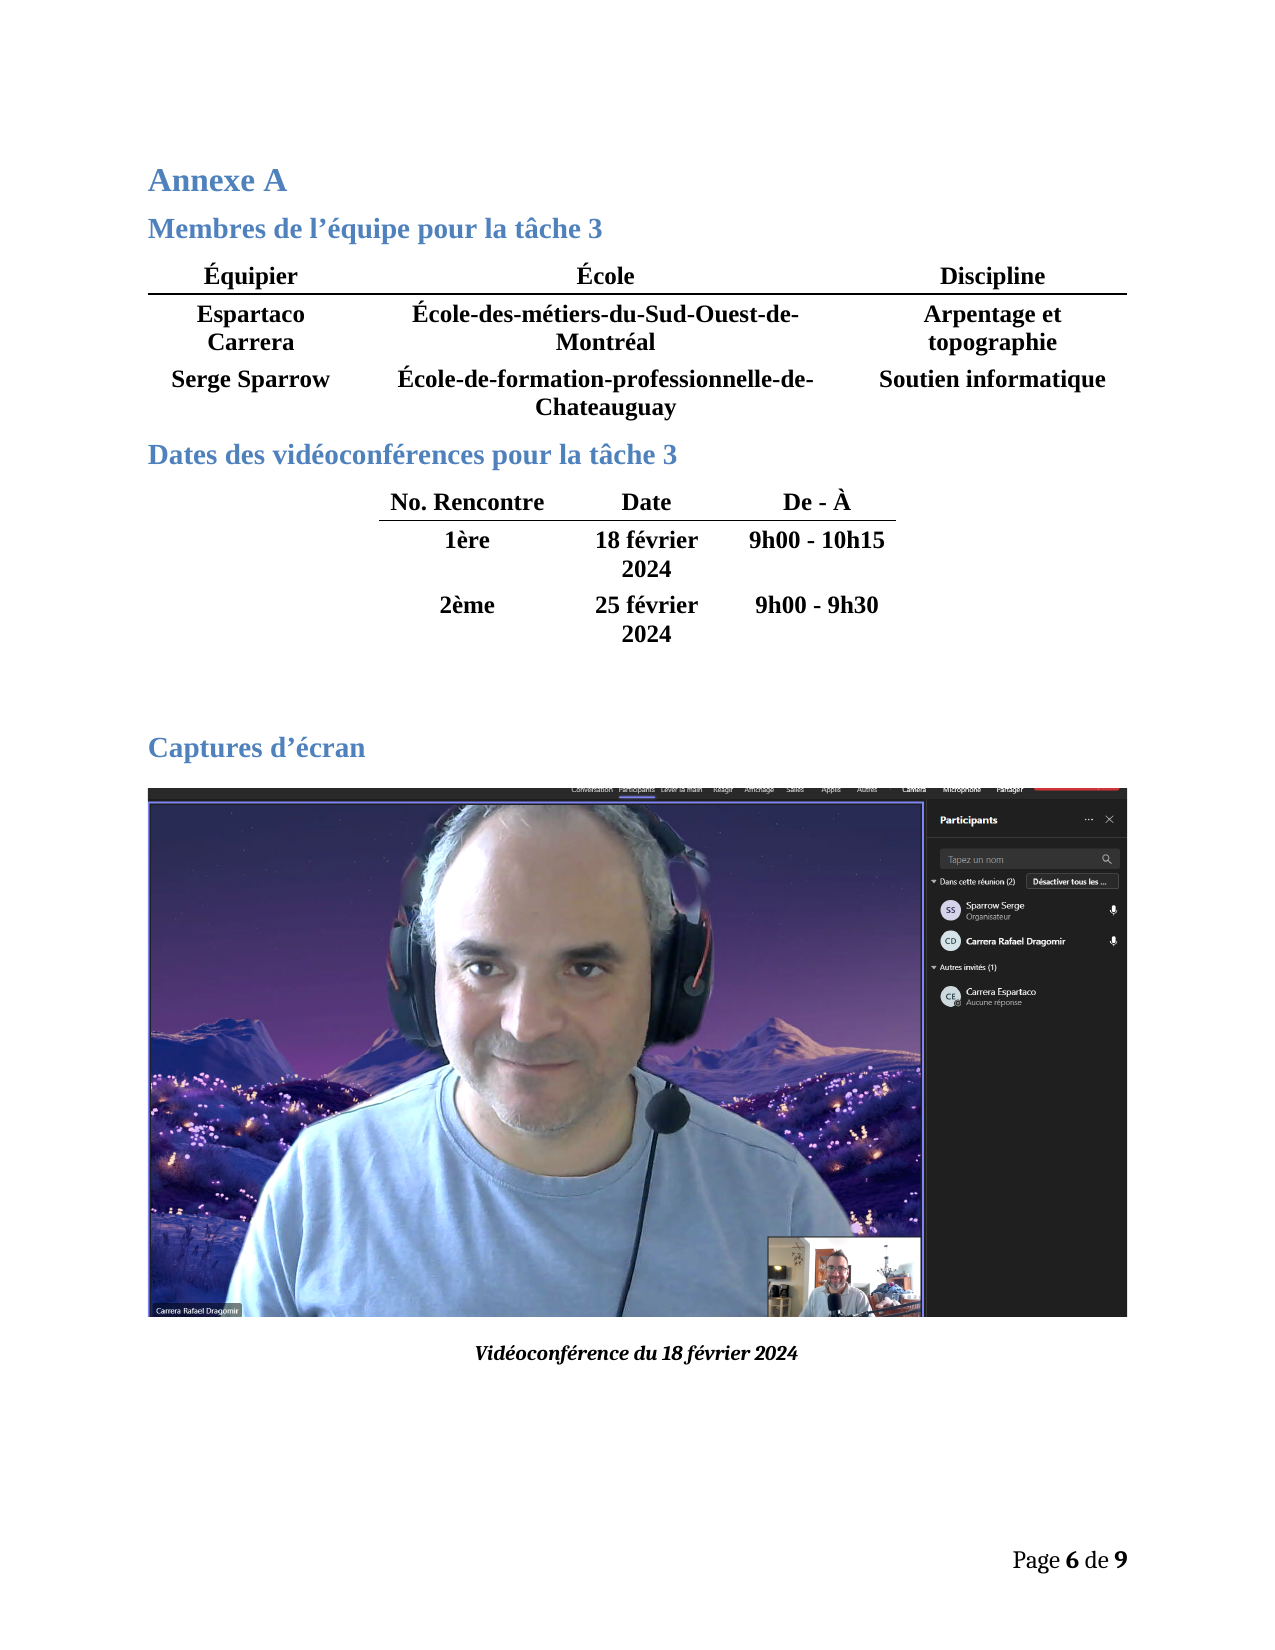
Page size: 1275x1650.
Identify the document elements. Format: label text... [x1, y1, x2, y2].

text Vidéoconférence du 18 février 2024 [148, 1342, 1127, 1366]
table_cell École-de-formation-professionnelle-de-Chateauguay [354, 360, 857, 425]
table_cell Espartaco Carrera [148, 295, 354, 360]
subtitle Dates des vidéoconférences pour la tâche 3 [148, 437, 1127, 471]
table_cell Serge Sparrow [148, 360, 354, 425]
table_cell École-des-métiers-du-Sud-Ouest-de-Montréal [354, 295, 857, 360]
table_header Date [555, 484, 737, 520]
table_header Équipier [148, 257, 354, 293]
table_header Discipline [858, 257, 1127, 293]
picture [147, 788, 1128, 1317]
table_header No. Rencontre [379, 484, 555, 520]
subtitle Membres de l’équipe pour la tâche 3 [148, 211, 1127, 244]
table_cell 9h00 - 10h15 [738, 521, 896, 586]
table_cell 25 février 2024 [555, 586, 737, 651]
subtitle Captures d’écran [148, 730, 1127, 763]
table_cell 1ère [379, 521, 555, 586]
table_cell Soutien informatique [858, 360, 1127, 425]
table_header École [354, 257, 857, 293]
table_cell 9h00 - 9h30 [738, 586, 896, 651]
table_header De - À [738, 484, 896, 520]
table_cell 2ème [379, 586, 555, 651]
table_cell 18 février 2024 [555, 521, 737, 586]
table_cell Arpentage et topographie [858, 295, 1127, 360]
subtitle Annexe A [148, 160, 1127, 198]
